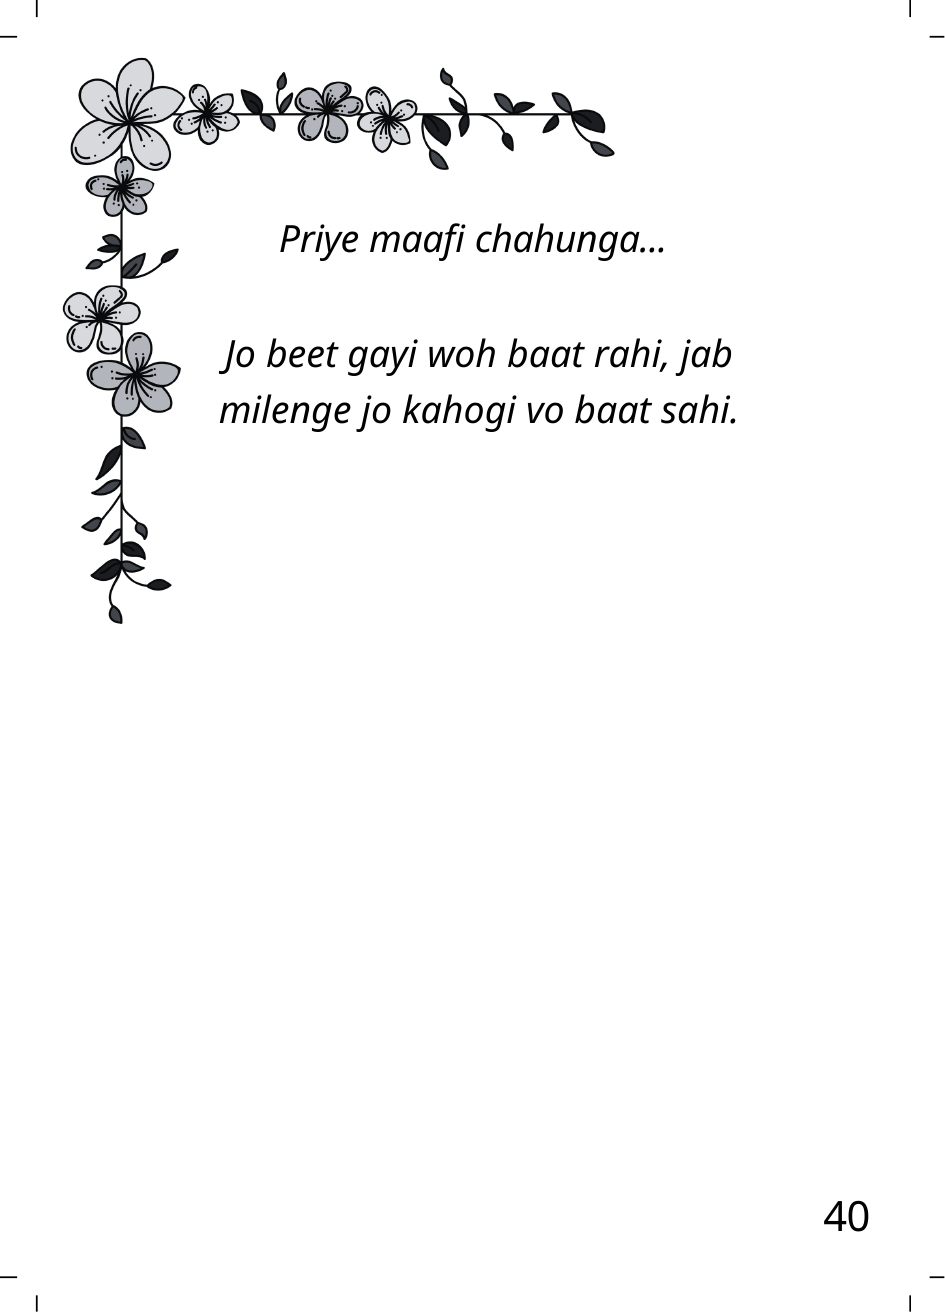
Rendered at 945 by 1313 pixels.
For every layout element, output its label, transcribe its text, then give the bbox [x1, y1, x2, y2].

text Priye maafi chahunga... [133, 213, 814, 264]
text Jo beet gayi woh baat rahi, jab milenge jo kahogi vo baat sahi. [216, 327, 742, 434]
picture [61, 56, 615, 624]
